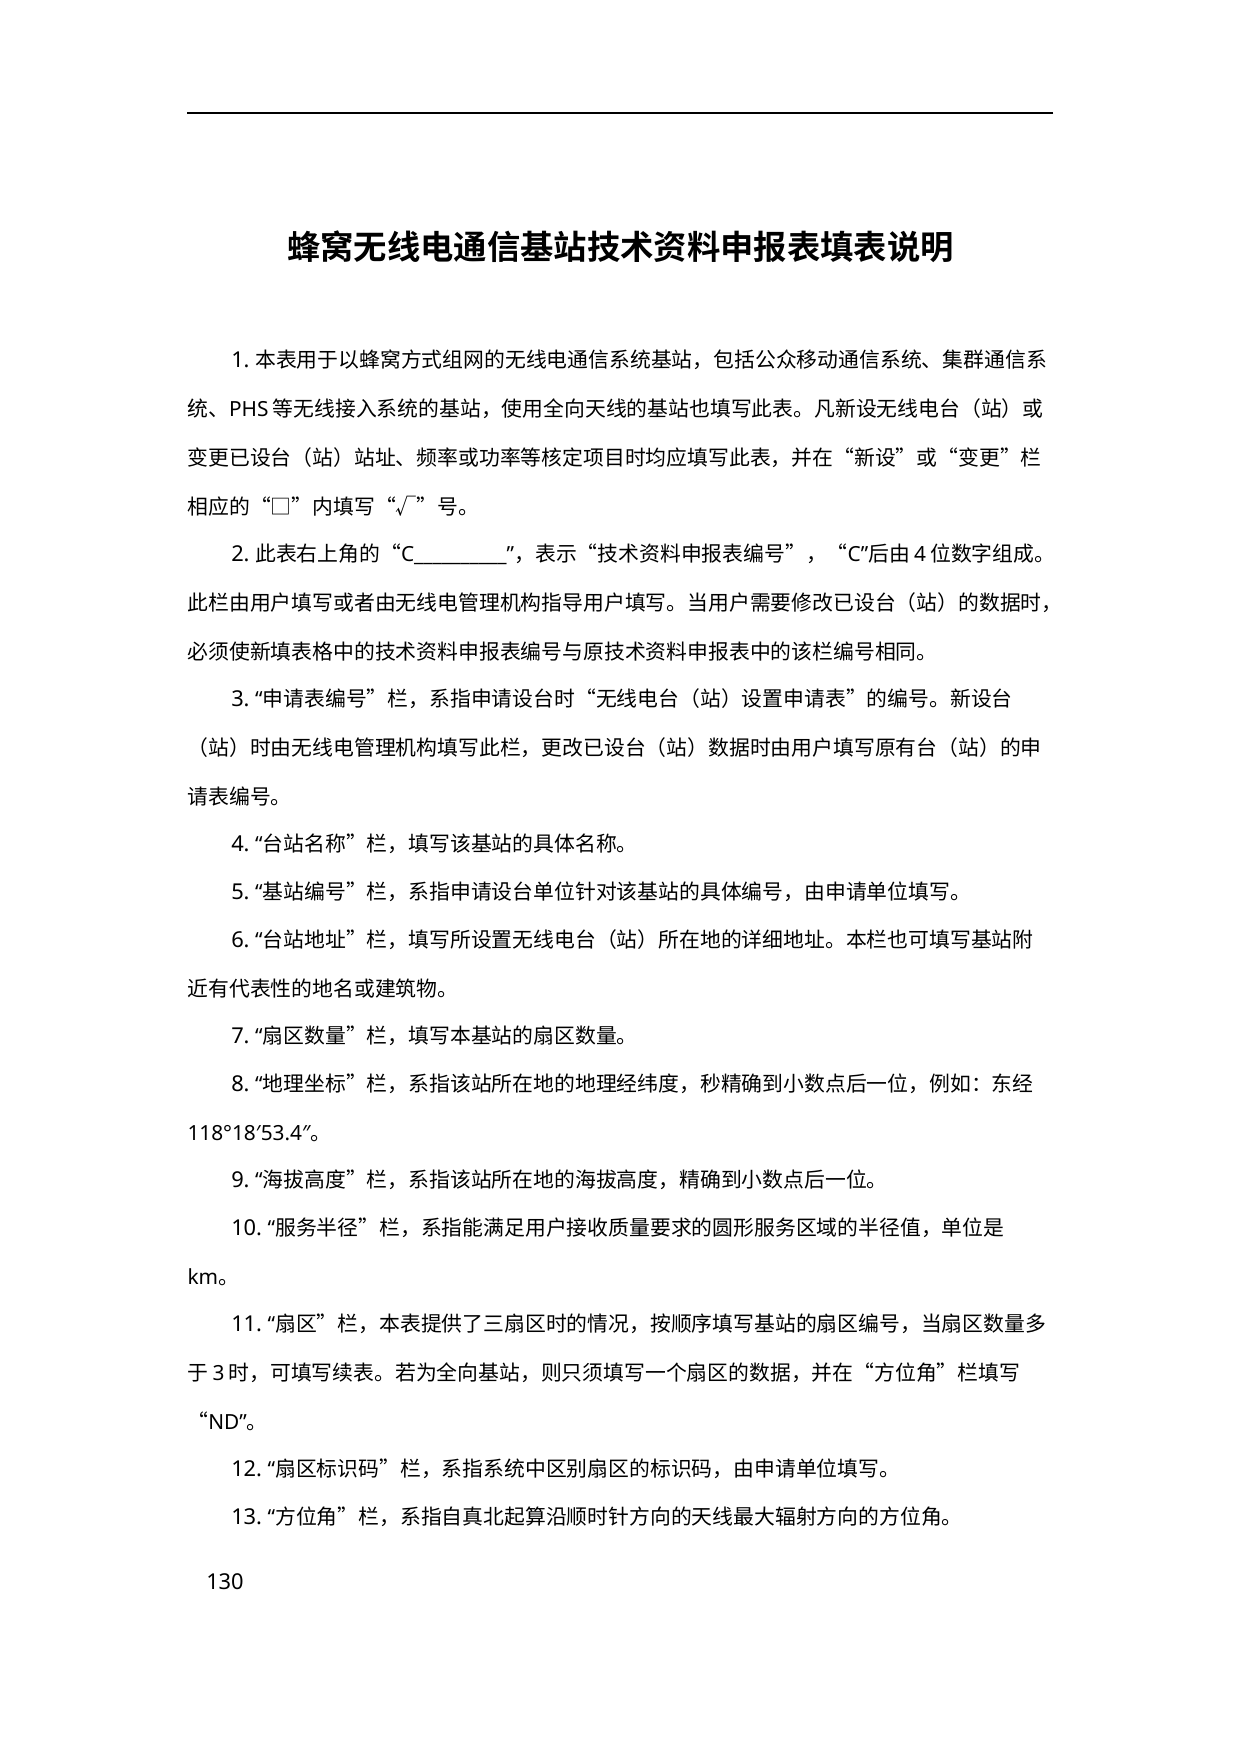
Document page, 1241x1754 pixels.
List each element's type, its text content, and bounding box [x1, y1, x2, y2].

list “台站名称”栏，填写该基站的具体名称。 [187, 827, 1053, 859]
list “台站地址”栏，填写所设置无线电台（站）所在地的详细地址。本栏也可填写基站附近有代表性的地名或建筑物。 [187, 922, 1053, 1003]
list “申请表编号”栏，系指申请设台时“无线电台（站）设置申请表”的编号。新设台（站）时由无线电管理机构填写此栏，更改已设台（站）数据时由用户填写原有台（站）的申请表编号。 [187, 681, 1053, 811]
text 蜂窝无线电通信基站技术资料申报表填表说明 [187, 212, 1053, 277]
list 此表右上角的“C__________”，表示“技术资料申报表编号”，“C”后由4位数字组成。此栏由用户填写或者由无线电管理机构指导用户填写。当用户需要修改已设台（站）的数据时，必须使新填表格中的技术资料申报表编号与原技术资料申报表中的该栏编号相同。 [187, 536, 1053, 666]
list 本表用于以蜂窝方式组网的无线电通信系统基站，包括公众移动通信系统、集群通信系统、PHS等无线接入系统的基站，使用全向天线的基站也填写此表。凡新设无线电台（站）或变更已设台（站）站址、频率或功率等核定项目时均应填写此表，并在“新设”或“变更”栏相应的“□”内填写“√”号。 [187, 342, 1053, 521]
list “服务半径”栏，系指能满足用户接收质量要求的圆形服务区域的半径值，单位是km。 [187, 1210, 1053, 1291]
list “扇区”栏，本表提供了三扇区时的情况，按顺序填写基站的扇区编号，当扇区数量多于3时，可填写续表。若为全向基站，则只须填写一个扇区的数据，并在“方位角”栏填写“ND”。 [187, 1306, 1053, 1436]
list “方位角”栏，系指自真北起算沿顺时针方向的天线最大辐射方向的方位角。 [187, 1499, 1053, 1532]
list “基站编号”栏，系指申请设台单位针对该基站的具体编号，由申请单位填写。 [187, 874, 1053, 907]
list “扇区标识码”栏，系指系统中区别扇区的标识码，由申请单位填写。 [187, 1452, 1053, 1484]
list “海拔高度”栏，系指该站所在地的海拔高度，精确到小数点后一位。 [187, 1162, 1053, 1195]
list “扇区数量”栏，填写本基站的扇区数量。 [187, 1018, 1053, 1051]
list “地理坐标”栏，系指该站所在地的地理经纬度，秒精确到小数点后一位，例如：东经118°18′53.4″。 [187, 1066, 1053, 1147]
